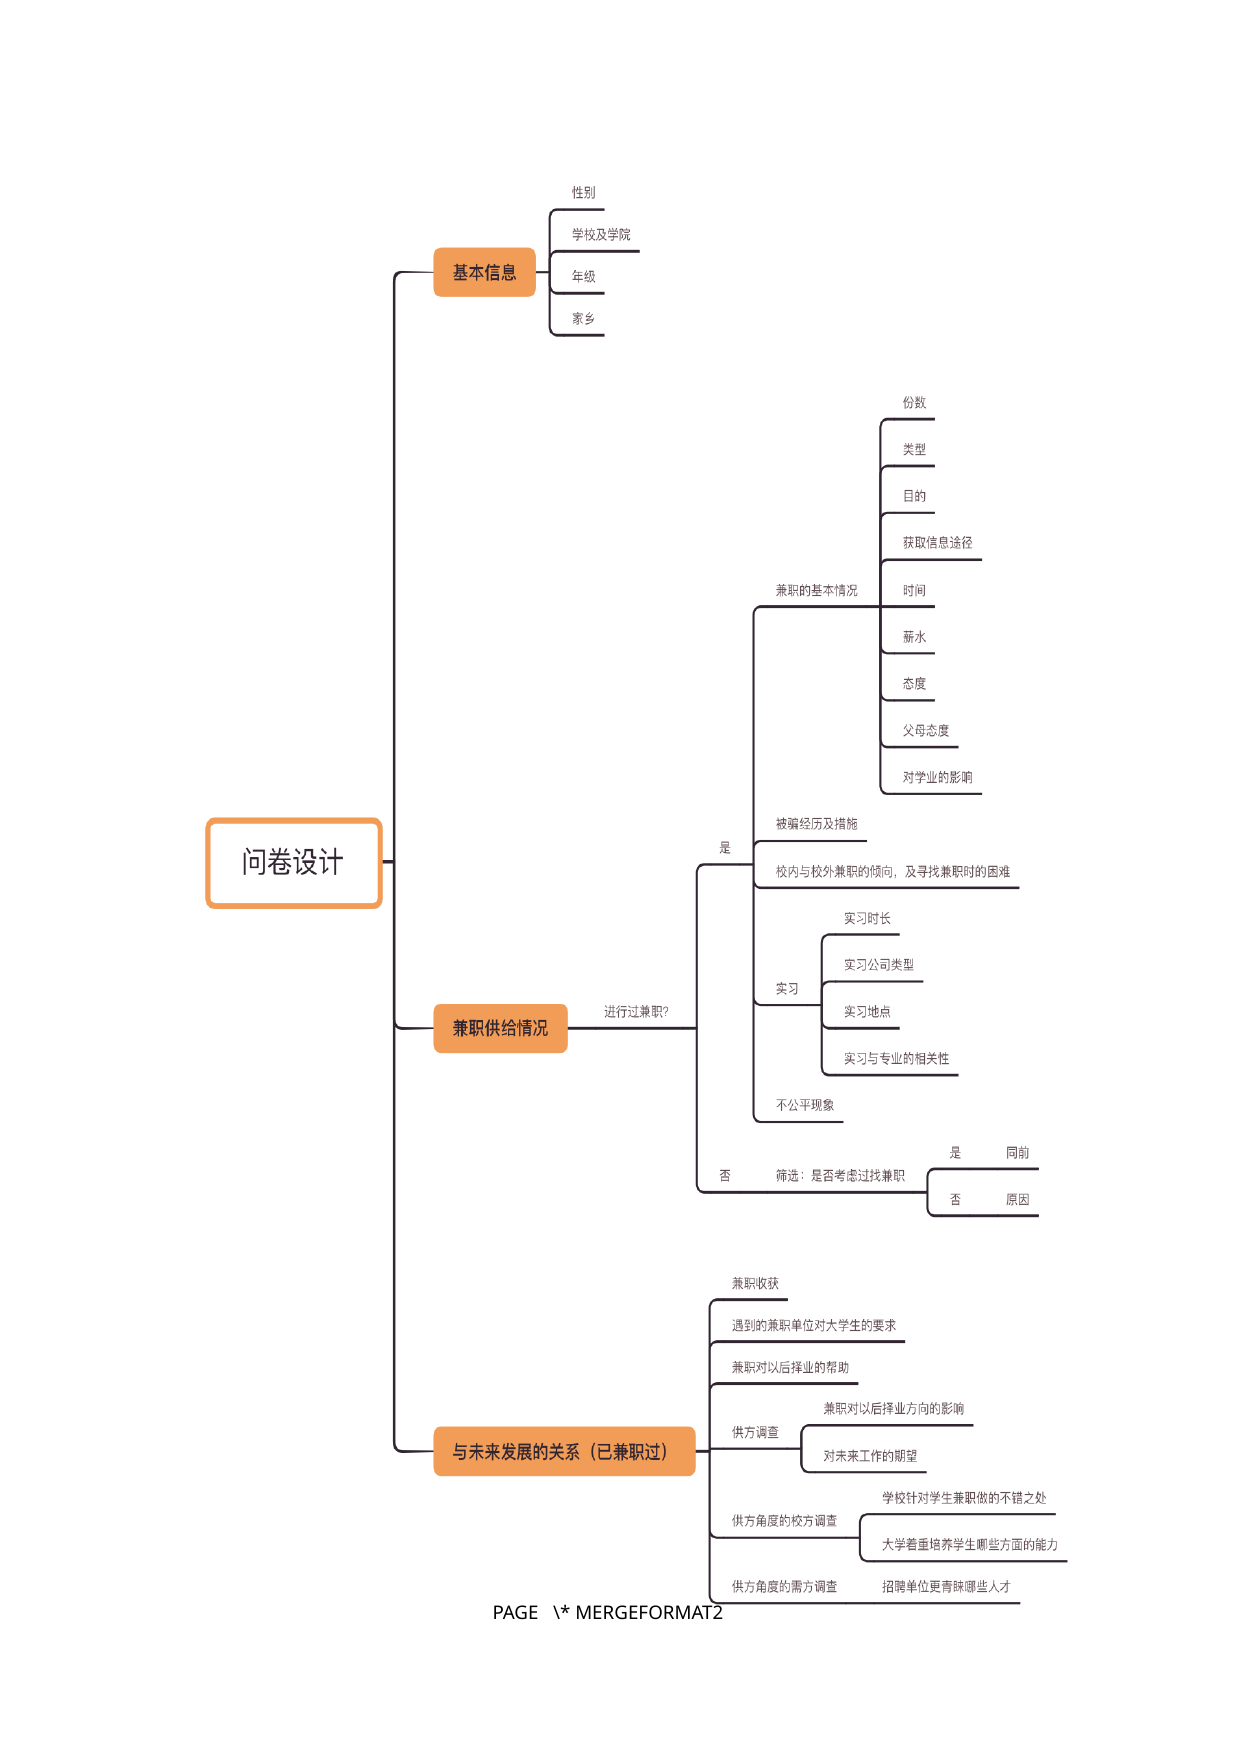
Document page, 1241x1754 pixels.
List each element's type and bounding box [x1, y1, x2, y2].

picture [187, 171, 1239, 1644]
